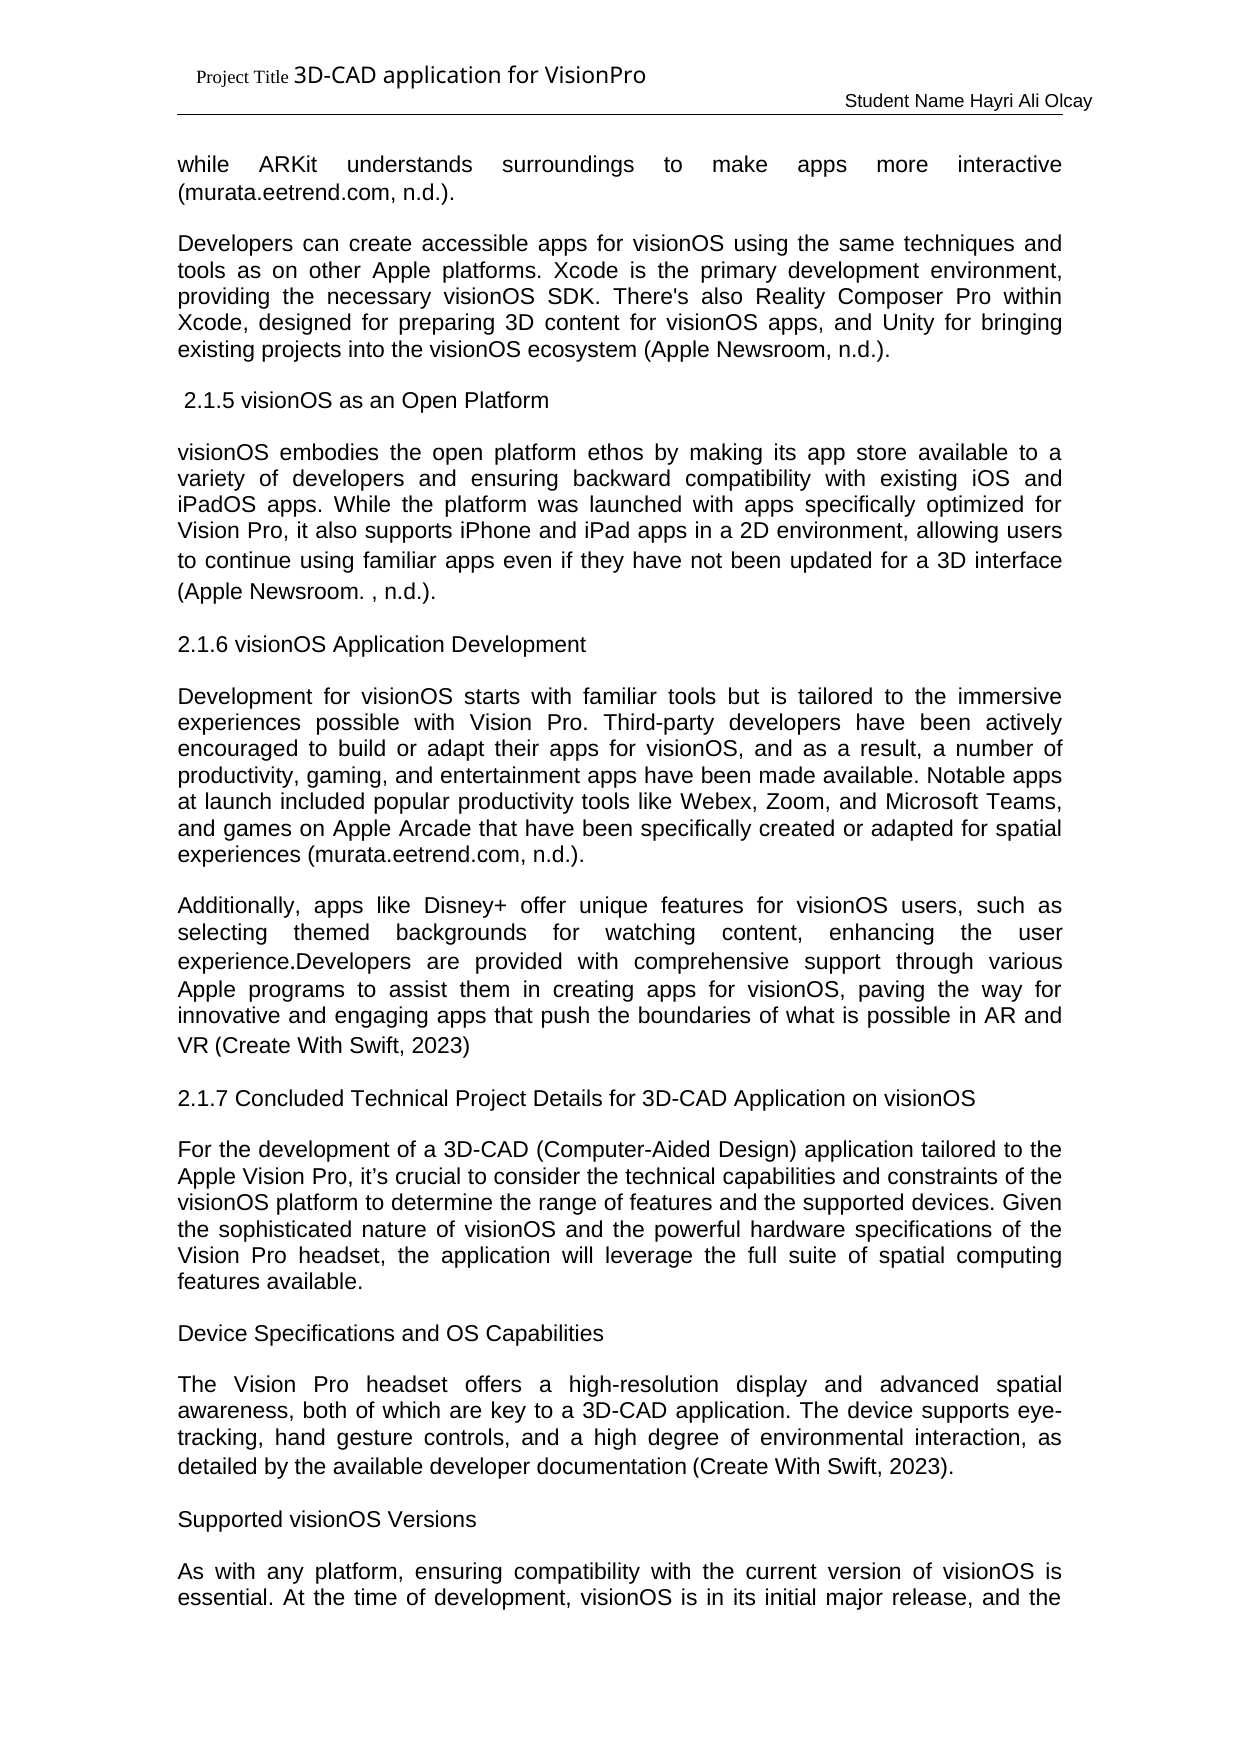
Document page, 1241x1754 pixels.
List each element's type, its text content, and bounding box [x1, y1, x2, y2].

text Additionally, apps like Disney+ offer unique features for visionOS users, such as selecting themed backgrounds for watching content, enhancing the user experience.Developers are provided with comprehensive support through various Apple programs to assist them in creating apps for visionOS, paving the way for innovative and engaging apps that push the boundaries of what is possible in AR and VR (Create With Swift, 2023) [177, 892, 1063, 1060]
text 2.1.7 Concluded Technical Project Details for 3D-CAD Application on visionOS [177, 1085, 1063, 1111]
text 2.1.5 visionOS as an Open Platform [177, 387, 1063, 413]
text Device Specifications and OS Capabilities [177, 1319, 1063, 1346]
text visionOS embodies the open platform ethos by making its app store available to a variety of developers and ensuring backward compatibility with existing iOS and iPadOS apps. While the platform was launched with apps specifically optimized for Vision Pro, it also supports iPhone and iPad apps in a 2D environment, allowing users to continue using familiar apps even if they have not been updated for a 3D interface (Apple Newsroom. , n.d.). [177, 438, 1063, 606]
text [177, 148, 1063, 205]
text For the development of a 3D-CAD (Computer-Aided Design) application tailored to the Apple Vision Pro, it’s crucial to consider the technical capabilities and constraints of the visionOS platform to determine the range of features and the supported devices. Given the sophisticated nature of visionOS and the powerful hardware specifications of the Vision Pro headset, the application will leverage the full suite of spatial computing features available. [177, 1136, 1063, 1294]
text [177, 1558, 1063, 1610]
text Development for visionOS starts with familiar tools but is tailored to the immersive experiences possible with Vision Pro. Third-party developers have been actively encouraged to build or adapt their apps for visionOS, and as a result, a number of productivity, gaming, and entertainment apps have been made available. Notable apps at launch included popular productivity tools like Webex, Zoom, and Microsoft Teams, and games on Apple Arcade that have been specifically created or adapted for spatial experiences (murata.eetrend.com, n.d.). [177, 683, 1063, 867]
text Supported visionOS Versions [177, 1506, 1063, 1533]
text The Vision Pro headset offers a high-resolution display and advanced spatial awareness, both of which are key to a 3D-CAD application. The device supports eye-tracking, hand gesture controls, and a high degree of environmental interaction, as detailed by the available developer documentation (Create With Swift, 2023). [177, 1371, 1063, 1481]
text Developers can create accessible apps for visionOS using the same techniques and tools as on other Apple platforms. Xcode is the primary development environment, providing the necessary visionOS SDK. There's also Reality Composer Pro within Xcode, designed for preparing 3D content for visionOS apps, and Unity for bringing existing projects into the visionOS ecosystem (Apple Newsroom, n.d.). [177, 230, 1063, 362]
text 2.1.6 visionOS Application Development [177, 631, 1063, 658]
